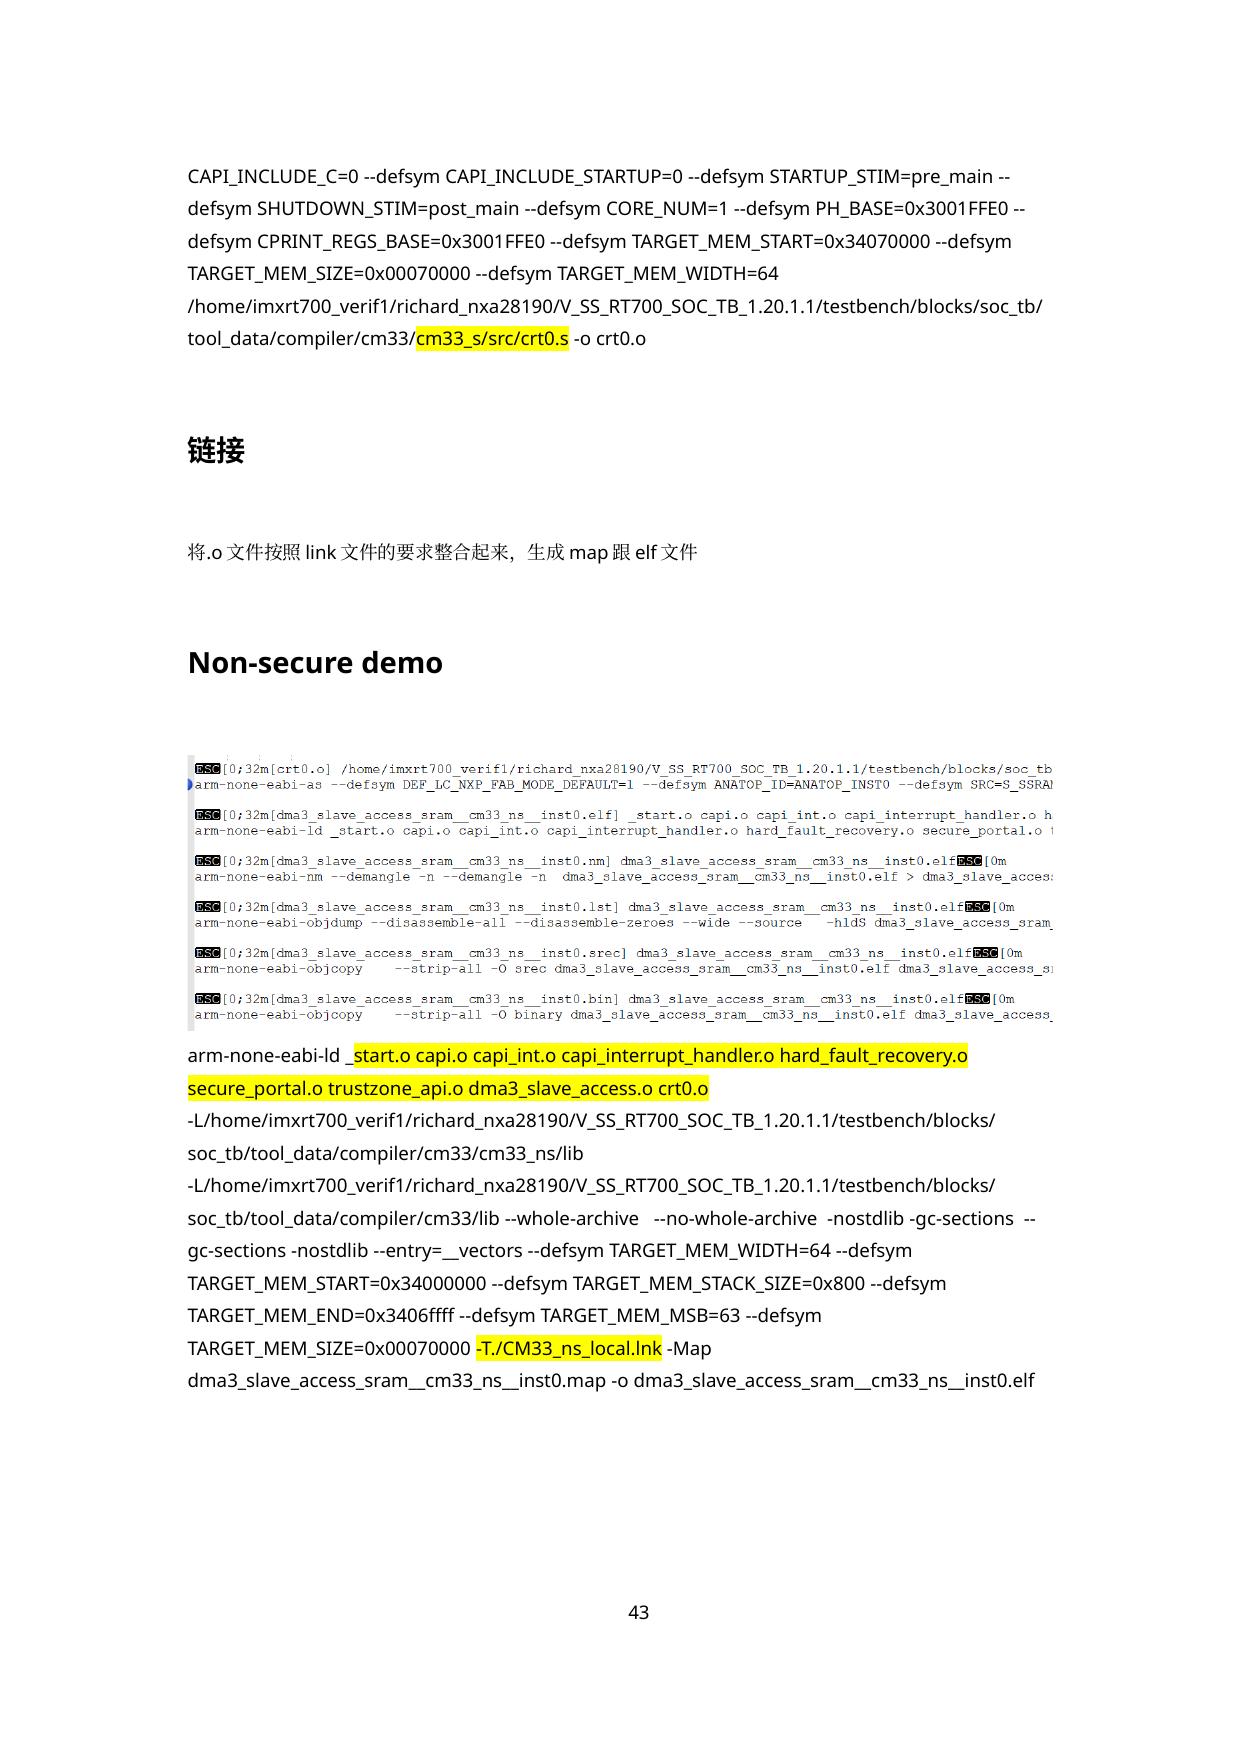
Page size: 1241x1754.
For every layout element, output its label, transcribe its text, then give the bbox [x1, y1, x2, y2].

picture [187, 755, 1053, 1031]
subtitle Non-secure demo [187, 629, 1053, 694]
text arm-none-eabi-ld _start.o capi.o capi_int.o capi_interrupt_handler.o hard_fault_recovery.o secure_portal.o trustzone_api.o dma3_slave_access.o crt0.o -L/home/imxrt700_verif1/richard_nxa28190/V_SS_RT700_SOC_TB_1.20.1.1/testbench/blocks/soc_tb/tool_data/compiler/cm33/cm33_ns/lib -L/home/imxrt700_verif1/richard_nxa28190/V_SS_RT700_SOC_TB_1.20.1.1/testbench/blocks/soc_tb/tool_data/compiler/cm33/lib --whole-archive --no-whole-archive -nostdlib -gc-sections --gc-sections -nostdlib --entry=__vectors --defsym TARGET_MEM_WIDTH=64 --defsym TARGET_MEM_START=0x34000000 --defsym TARGET_MEM_STACK_SIZE=0x800 --defsym TARGET_MEM_END=0x3406ffff --defsym TARGET_MEM_MSB=63 --defsym TARGET_MEM_SIZE=0x00070000 -T./CM33_ns_local.lnk -Map dma3_slave_access_sram__cm33_ns__inst0.map -o dma3_slave_access_sram__cm33_ns__inst0.elf [187, 1039, 1053, 1397]
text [187, 160, 1053, 355]
text 将.o文件按照link文件的要求整合起来，生成map跟elf文件 [187, 535, 1053, 568]
subtitle 链接 [187, 416, 1053, 481]
